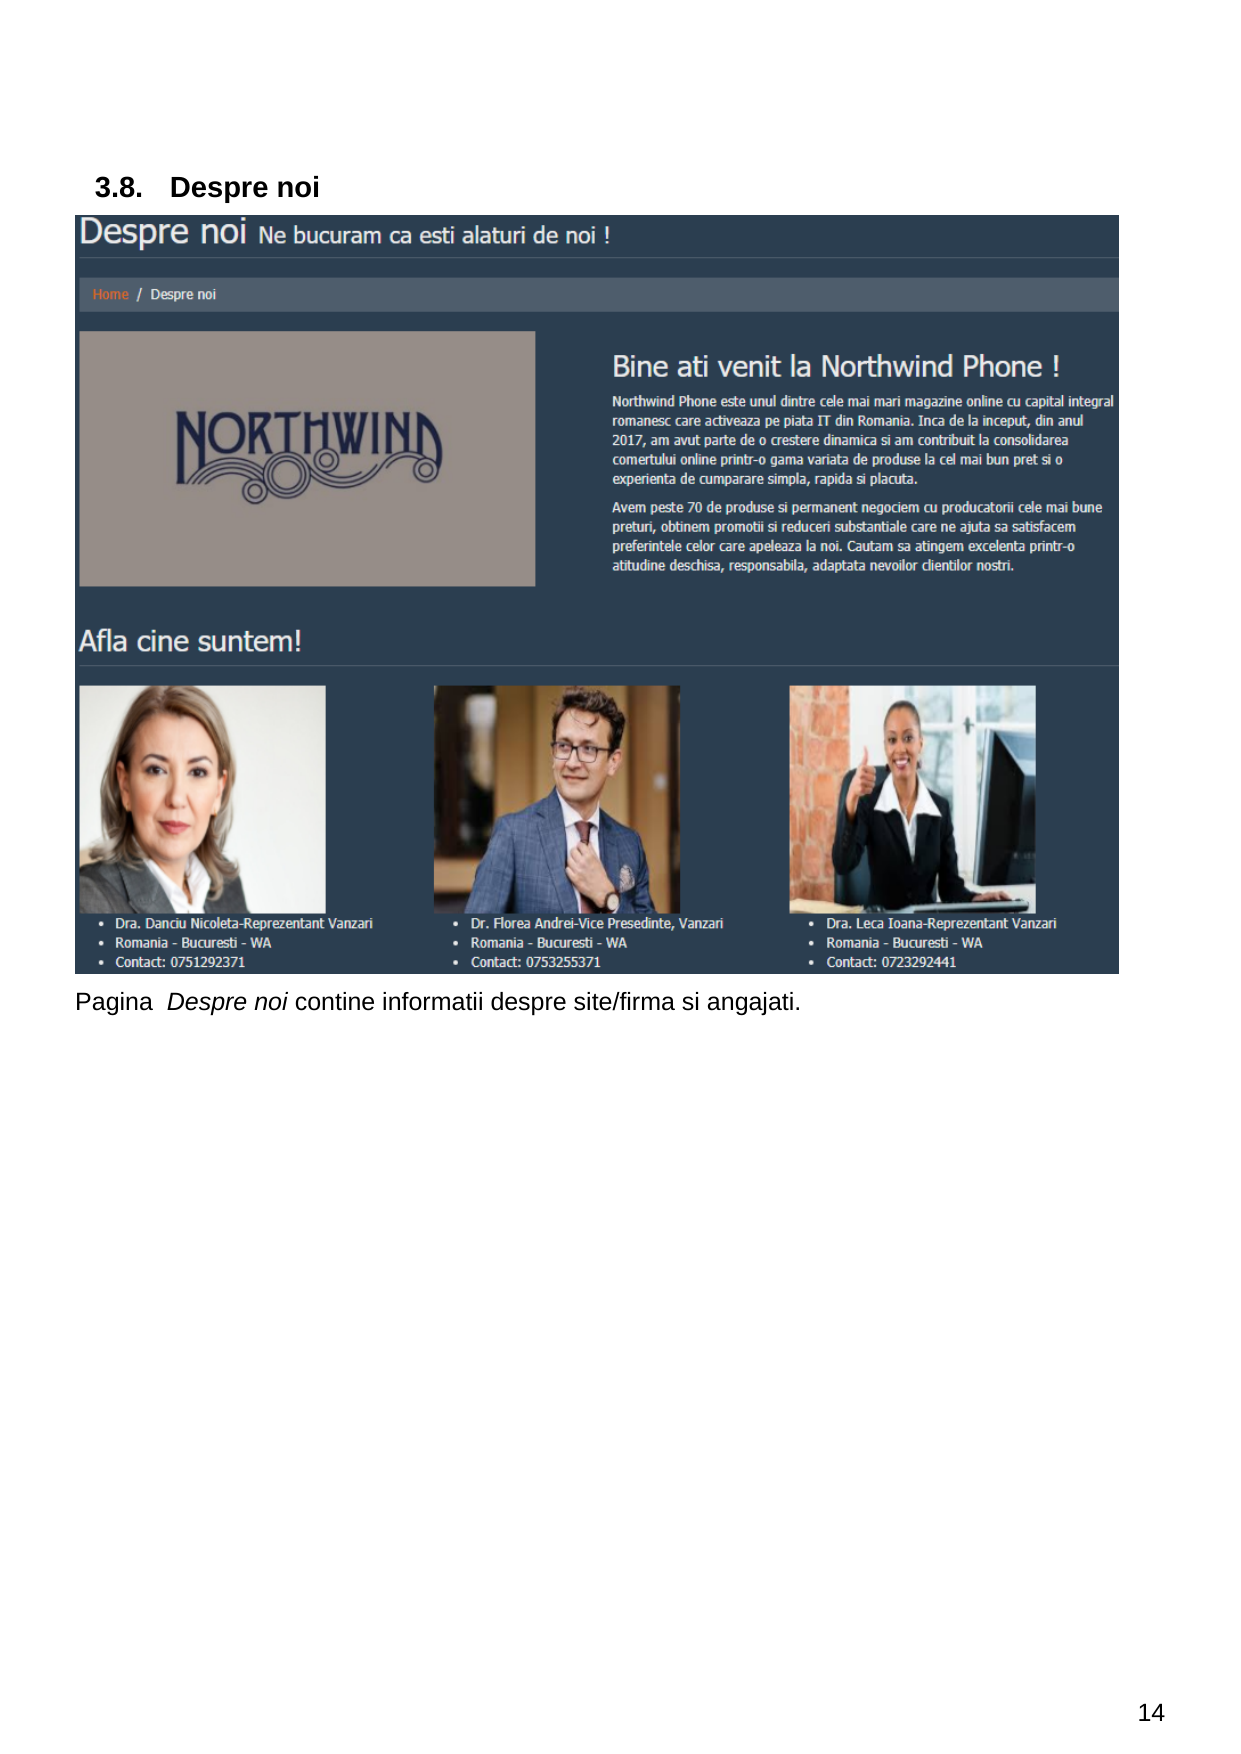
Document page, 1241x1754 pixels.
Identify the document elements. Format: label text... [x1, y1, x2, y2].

text Pagina Despre noi contine informatii despre site/firma si angajati. [75, 986, 1165, 1015]
subtitle Despre noi [94, 170, 1165, 203]
picture [75, 215, 1119, 974]
